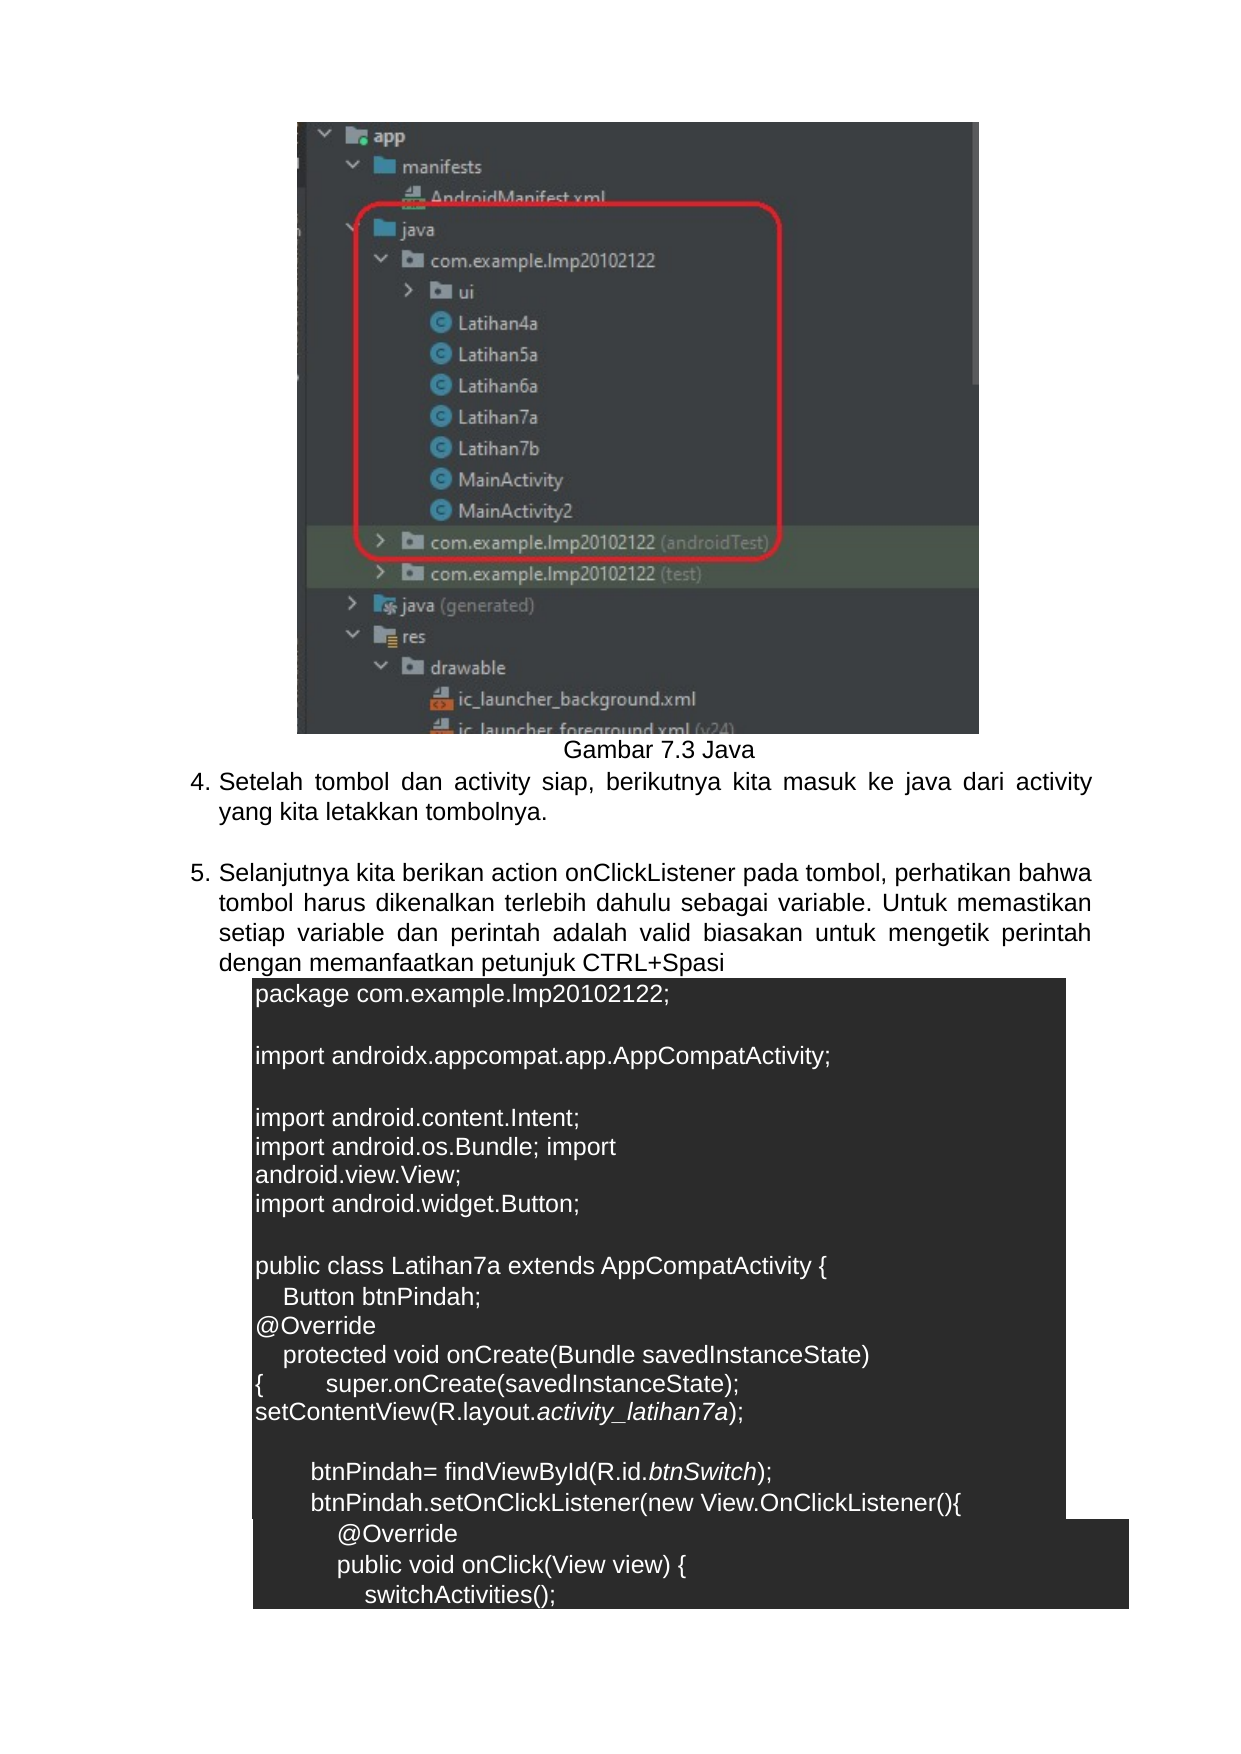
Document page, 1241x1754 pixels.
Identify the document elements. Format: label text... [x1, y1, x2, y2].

subtitle Gambar 7.3 Java [193, 735, 1125, 764]
table_header package com.example.lmp20102122; import androidx.appcompat.app.AppCompatActivity; import android.content.Intent; import android.os.Bundle; import android.view.View; import android.widget.Button; public class Latihan7a extends AppCompatActivity { Button btnPindah; @Override protected void onCreate(Bundle savedInstanceState) { super.onCreate(savedInstanceState); setContentView(R.layout.activity_latihan7a); btnPindah= findViewById(R.id.btnSwitch); btnPindah.setOnClickListener(new View.OnClickListener(){ [252, 978, 1066, 1519]
text switchActivities(); [253, 1580, 1129, 1609]
list Setelah tombol dan activity siap, berikutnya kita masuk ke java dari activity yang kita letakkan tombolnya. [190, 767, 1093, 825]
list Selanjutnya kita berikan action onClickListener pada tombol, perhatikan bahwa tombol harus dikenalkan terlebih dahulu sebagai variable. Untuk memastikan setiap variable dan perintah adalah valid biasakan untuk mengetik perintah dengan memanfaatkan petunjuk CTRL+Spasi [190, 858, 1093, 976]
text @Override [253, 1519, 1129, 1548]
picture [297, 122, 979, 734]
text public void onClick(View view) { [253, 1550, 1129, 1578]
